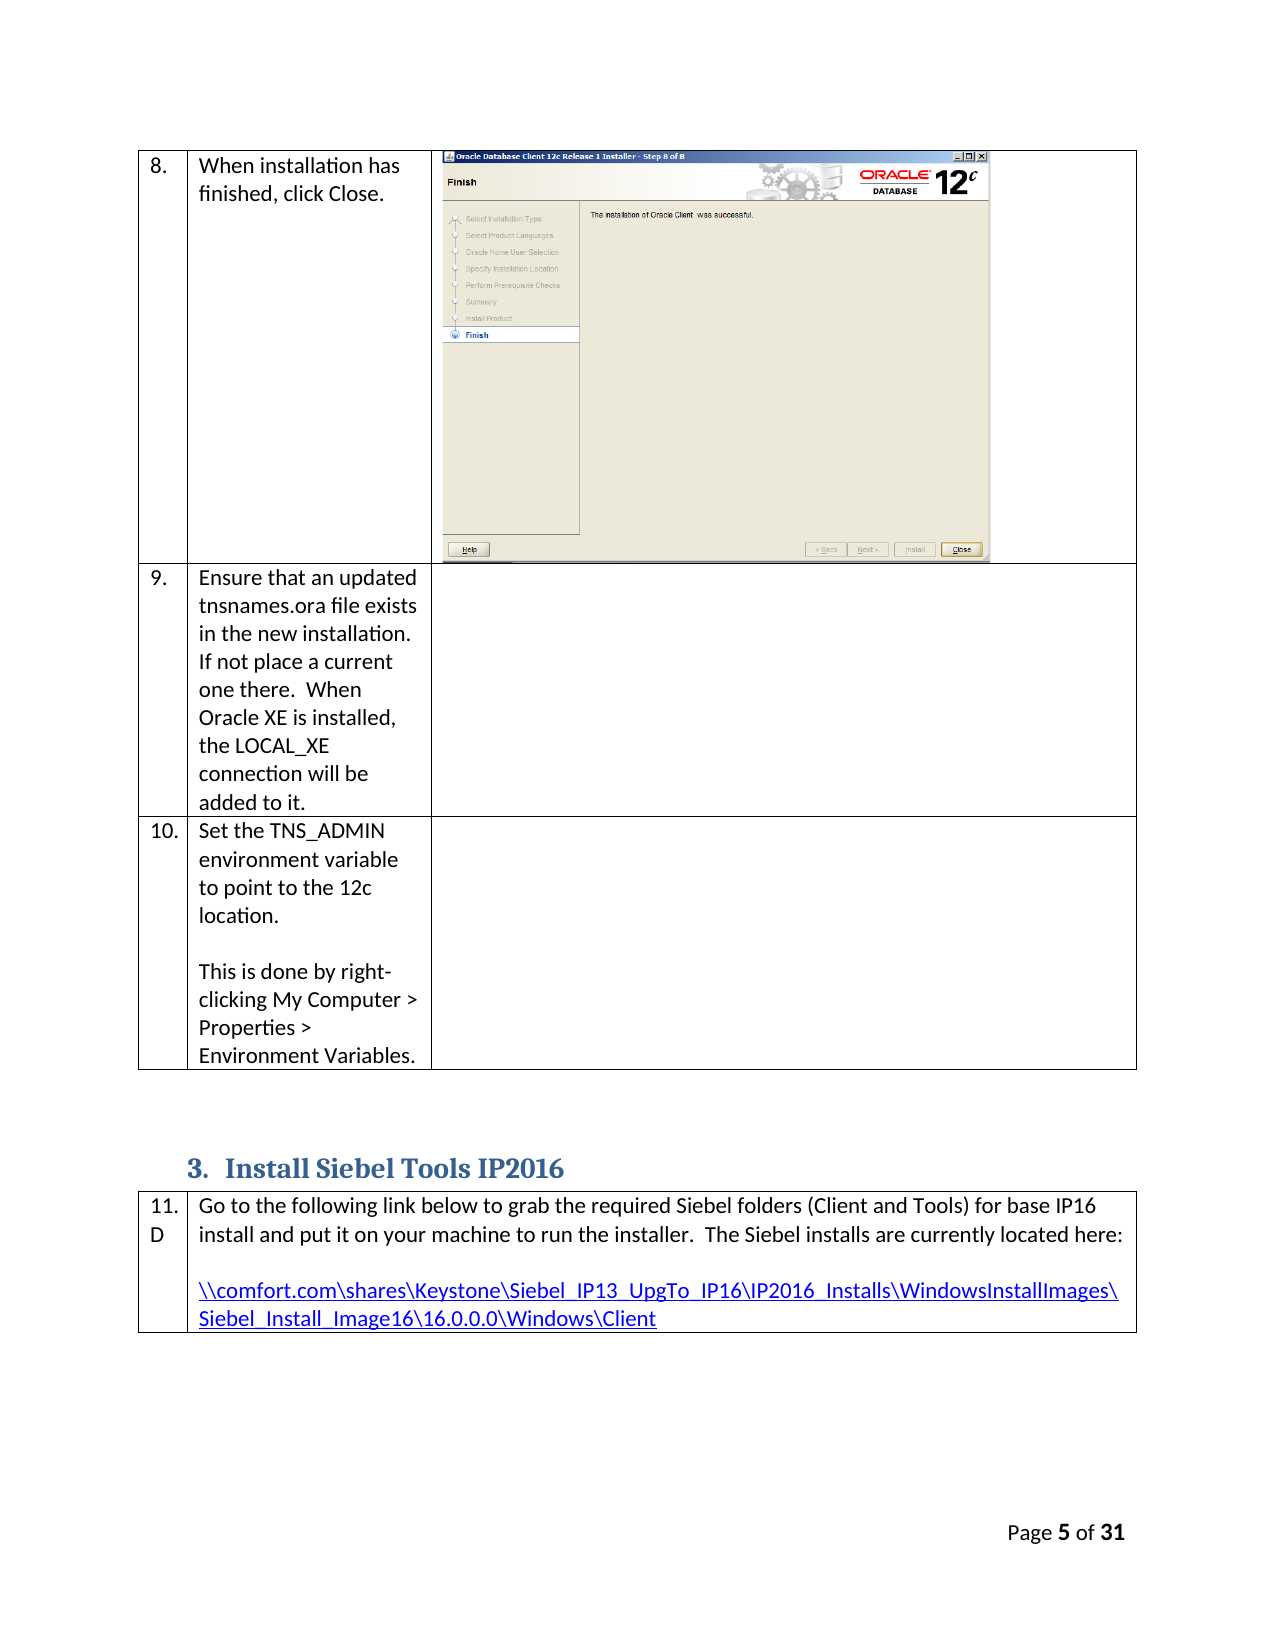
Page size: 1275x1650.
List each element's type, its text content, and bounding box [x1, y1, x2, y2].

table_cell [432, 564, 1136, 816]
table_cell [432, 151, 442, 562]
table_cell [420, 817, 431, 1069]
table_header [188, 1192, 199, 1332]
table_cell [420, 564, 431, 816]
table_cell [1125, 151, 1136, 562]
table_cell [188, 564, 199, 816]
picture [442, 151, 991, 563]
table_cell [139, 564, 187, 816]
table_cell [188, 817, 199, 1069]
subtitle Install Siebel Tools IP2016 [187, 1152, 1125, 1186]
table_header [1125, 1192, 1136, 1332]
table_header D [139, 1192, 187, 1332]
table_cell [139, 817, 187, 1069]
table_cell When installation has finished, click Close. [188, 151, 431, 562]
table_cell [432, 817, 1136, 1069]
table_cell [139, 151, 187, 562]
